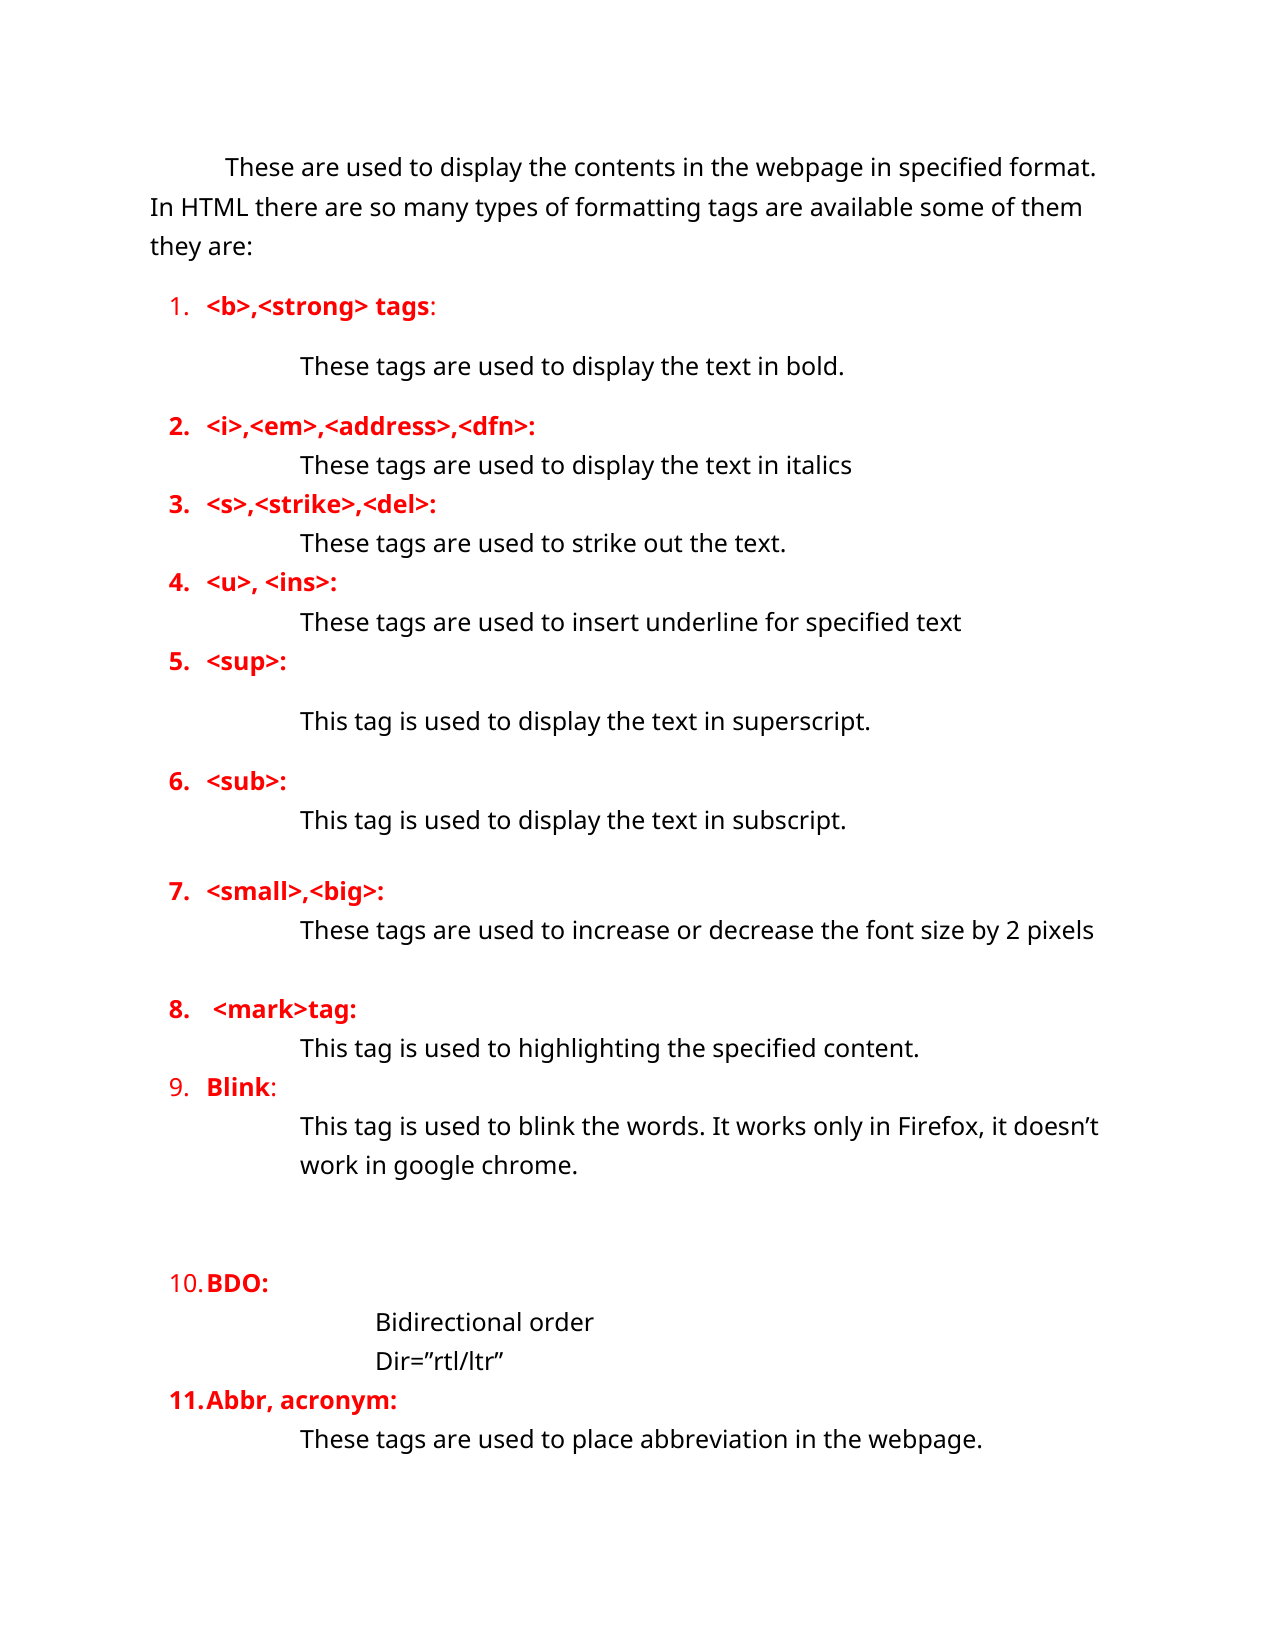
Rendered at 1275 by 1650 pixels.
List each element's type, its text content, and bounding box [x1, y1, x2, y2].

list Abbr, acronym: [169, 1383, 1125, 1417]
list These tags are used to place abbreviation in the webpage. [300, 1422, 1125, 1456]
list <sup>: [169, 643, 1125, 677]
list Bidirectional order [375, 1305, 1125, 1339]
list <s>,<strike>,<del>: [169, 487, 1125, 521]
list <sub>: [169, 763, 1125, 797]
list Blink: [169, 1070, 1125, 1104]
list These tags are used to increase or decrease the font size by 2 pixels [300, 913, 1125, 947]
text These are used to display the contents in the webpage in specified format. In HTML there are so many types of formatting tags are available some of them they are: [150, 150, 1125, 262]
list These tags are used to insert underline for specified text [300, 604, 1125, 638]
list <u>, <ins>: [169, 565, 1125, 599]
list These tags are used to strike out the text. [300, 526, 1125, 560]
list <small>,<big>: [169, 874, 1125, 908]
text These tags are used to display the text in bold. [225, 348, 1125, 382]
list This tag is used to highlighting the specified content. [300, 1031, 1125, 1064]
list These tags are used to display the text in italics [300, 447, 1125, 482]
list Dir=”rtl/ltr” [375, 1344, 1125, 1378]
list This tag is used to blink the words. It works only in Firefox, it doesn’t work in google chrome. [300, 1109, 1125, 1182]
text This tag is used to display the text in superscript. [300, 703, 1125, 737]
list <mark>tag: [169, 991, 1125, 1025]
list <i>,<em>,<address>,<dfn>: [169, 408, 1125, 442]
list This tag is used to display the text in subscript. [300, 802, 1125, 837]
list BDO: [169, 1266, 1125, 1299]
list <b>,<strong> tags: [169, 288, 1125, 322]
